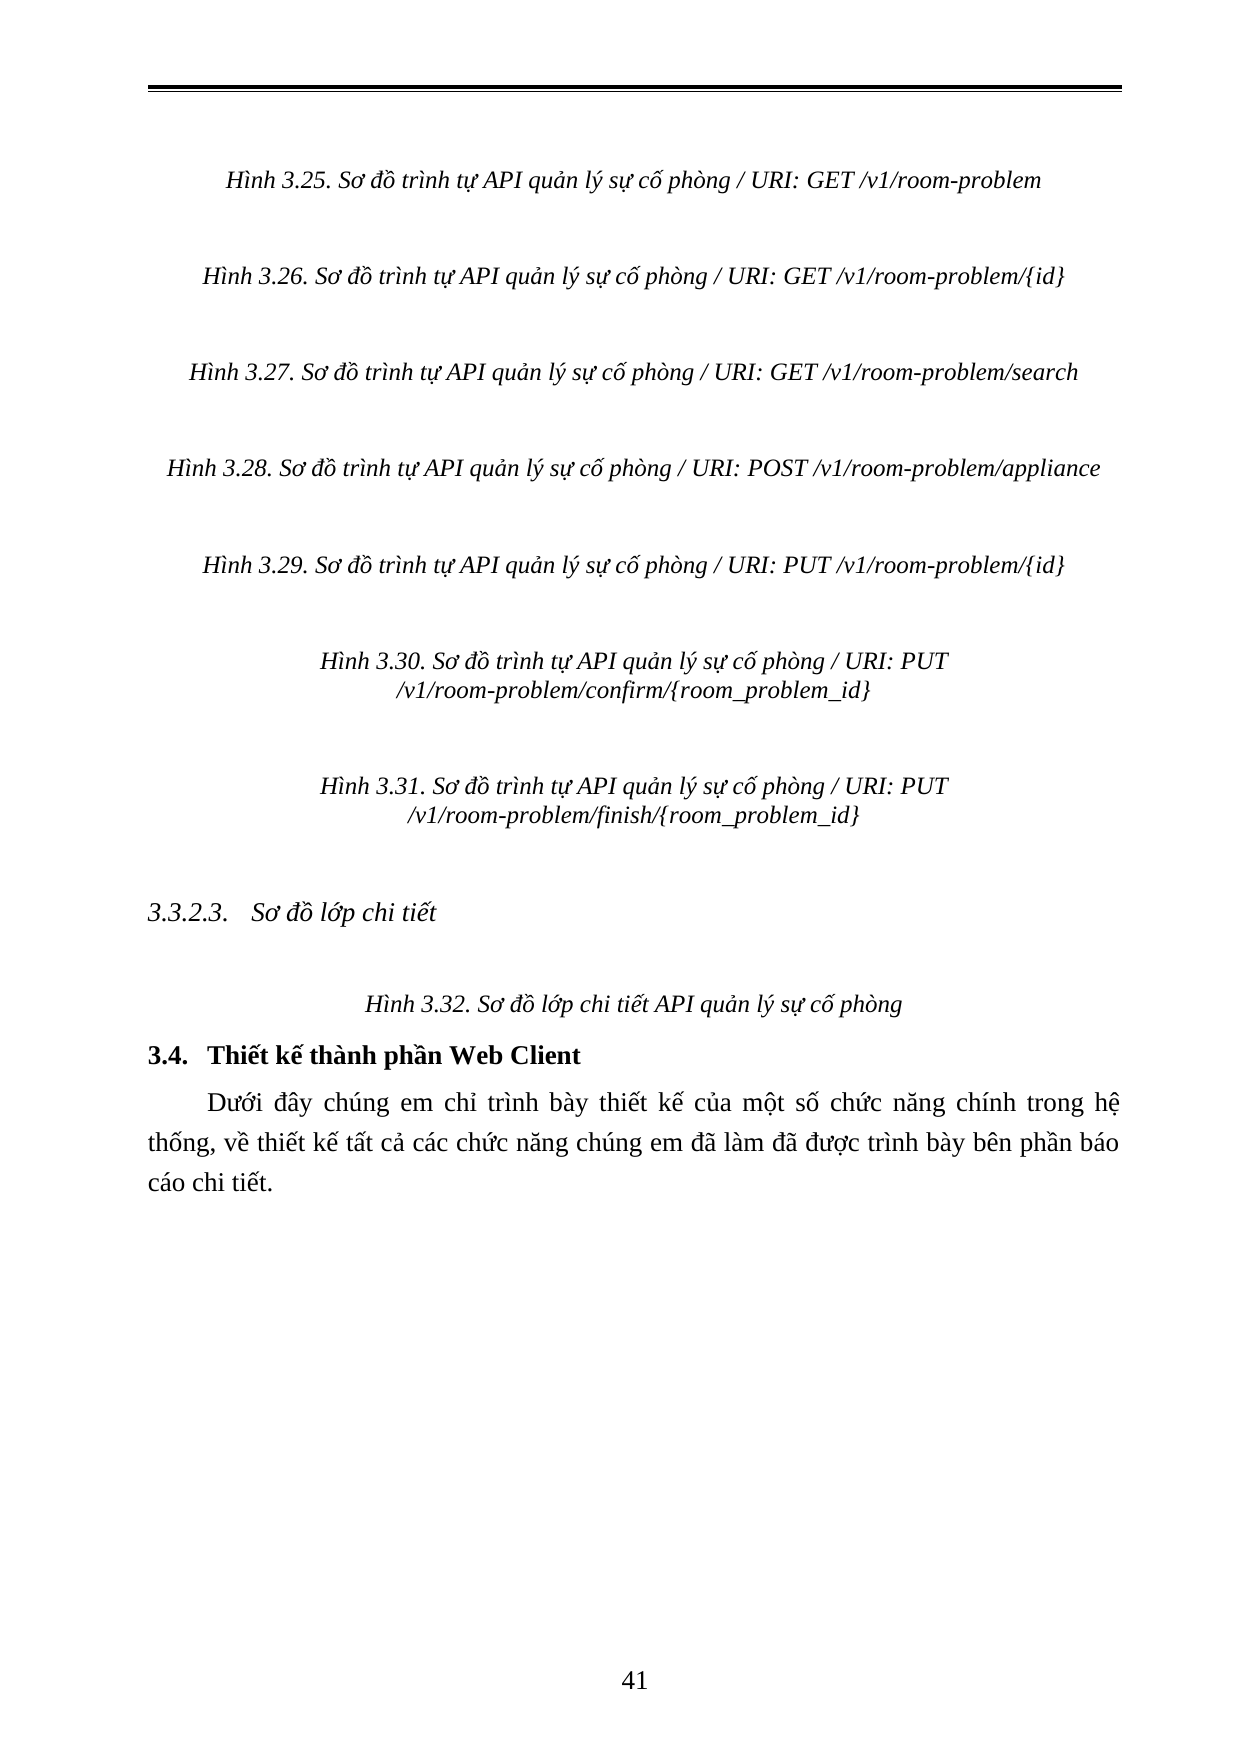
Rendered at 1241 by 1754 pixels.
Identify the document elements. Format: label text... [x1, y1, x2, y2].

subtitle Thiết kế thành phần Web Client [148, 1039, 1122, 1070]
text Dưới đây chúng em chỉ trình bày thiết kế của một số chức năng chính trong hệ thống, về thiết kế tất cả các chức năng chúng em đã làm đã được trình bày bên phần báo cáo chi tiết. [148, 1086, 1122, 1198]
subtitle Sơ đồ lớp chi tiết [148, 896, 1122, 927]
